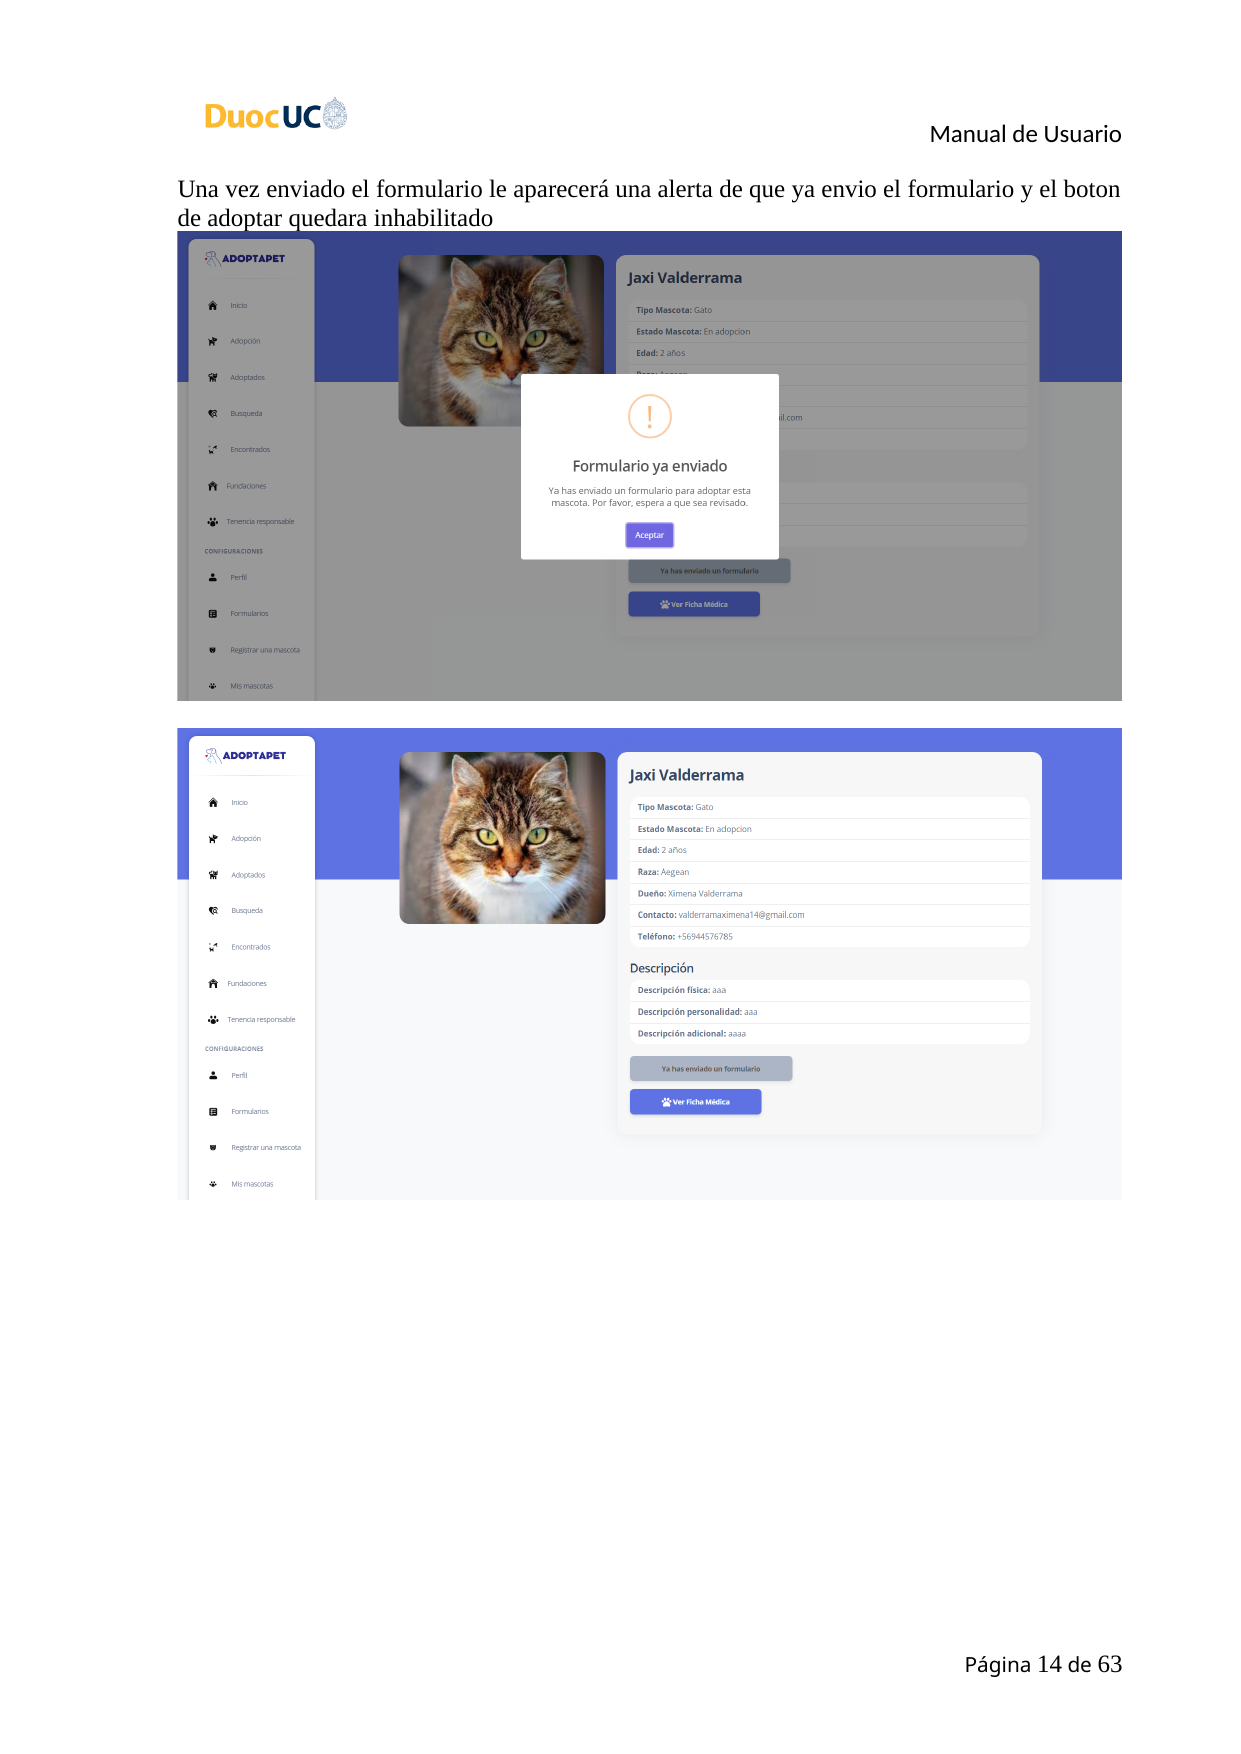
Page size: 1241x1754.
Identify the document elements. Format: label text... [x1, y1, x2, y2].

text Una vez enviado el formulario le aparecerá una alerta de que ya envio el formulario y el boton de adoptar quedara inhabilitado [177, 174, 1122, 231]
picture [198, 93, 352, 132]
picture [177, 728, 1122, 1200]
picture [177, 231, 1122, 701]
